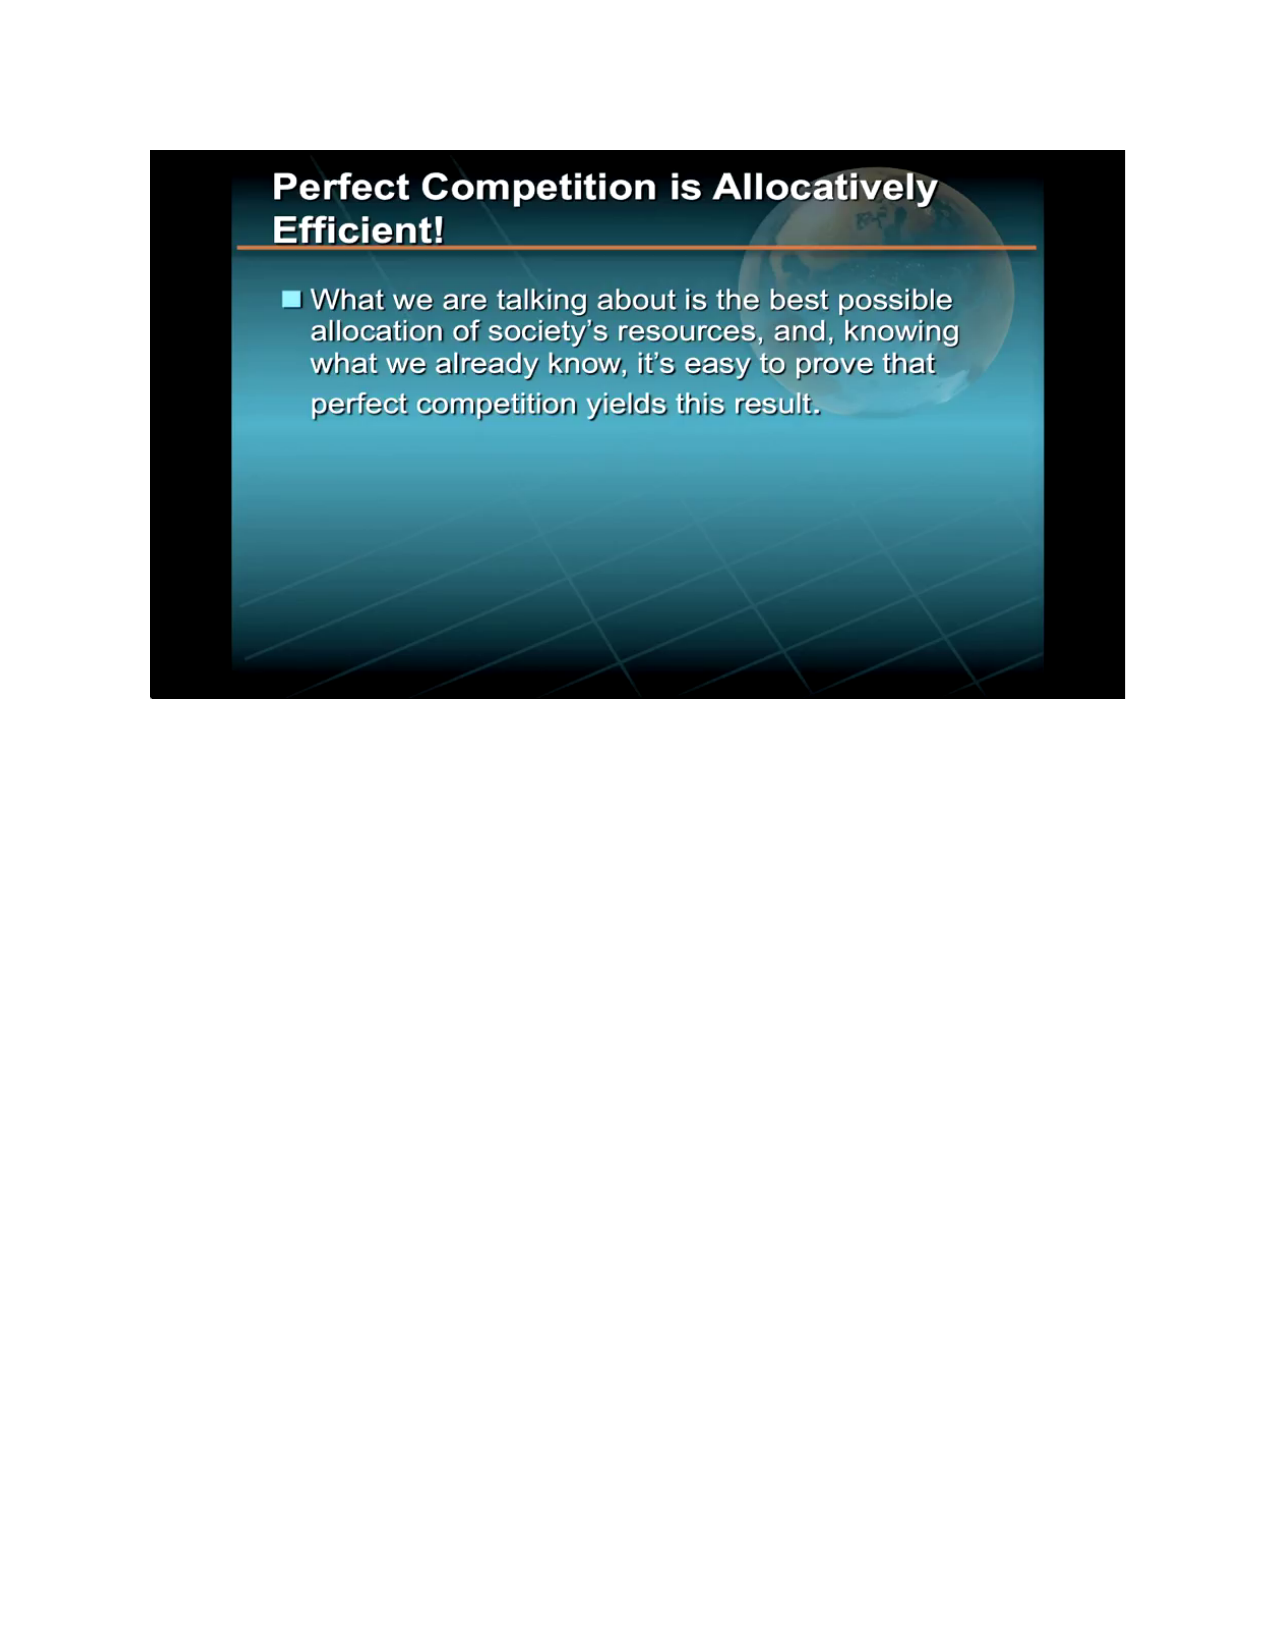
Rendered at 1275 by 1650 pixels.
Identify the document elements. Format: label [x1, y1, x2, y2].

picture [150, 150, 1125, 699]
